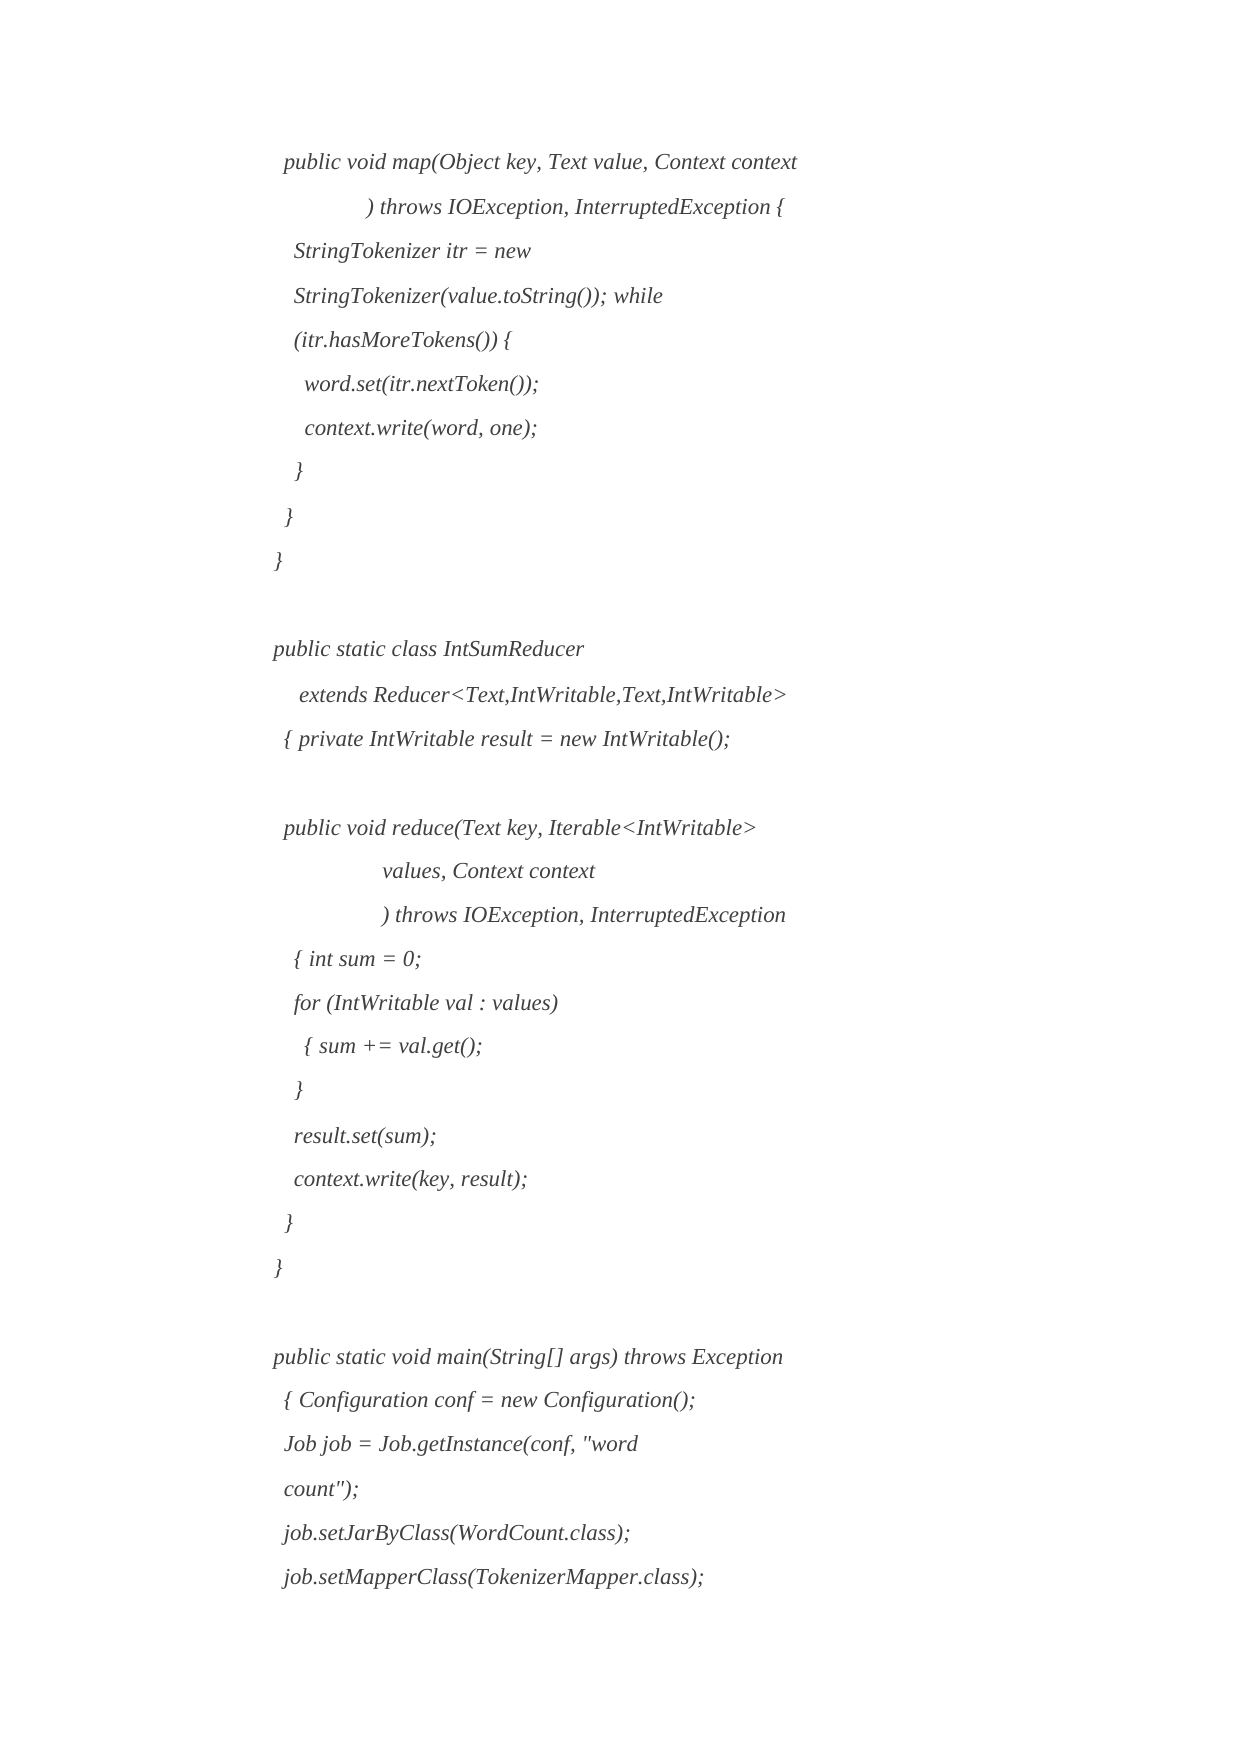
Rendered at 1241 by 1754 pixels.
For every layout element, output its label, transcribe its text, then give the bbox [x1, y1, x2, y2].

text ) throws IOException, InterruptedException { int sum = 0; [294, 901, 795, 971]
text } [273, 1254, 1213, 1281]
text ) throws IOException, InterruptedException { StringTokenizer itr = new StringTokenizer(value.toString()); while (itr.hasMoreTokens()) { [294, 193, 839, 352]
text public void map(Object key, Text value, Context context [283, 148, 1213, 174]
text word.set(itr.nextToken()); context.write(word, one); [304, 370, 698, 440]
text } [294, 1076, 1213, 1103]
text } [283, 503, 1213, 529]
text extends Reducer<Text,IntWritable,Text,IntWritable> { private IntWritable result = new IntWritable(); [283, 681, 797, 751]
text } [283, 1209, 1213, 1236]
text } [294, 458, 1213, 484]
text for (IntWritable val : values) { sum += val.get(); [294, 989, 567, 1059]
text public static void main(String[] args) throws Exception { Configuration conf = new Configuration(); [273, 1343, 788, 1413]
text Job job = Job.getInstance(conf, "word count"); job.setJarByClass(WordCount.class); job.setMapperClass(TokenizerMapper.class); [283, 1430, 712, 1589]
text public static class IntSumReducer [273, 636, 1213, 662]
text public void reduce(Text key, Iterable<IntWritable> values, Context context [283, 814, 818, 884]
text result.set(sum); context.write(key, result); [294, 1122, 562, 1192]
text } [273, 547, 1213, 573]
